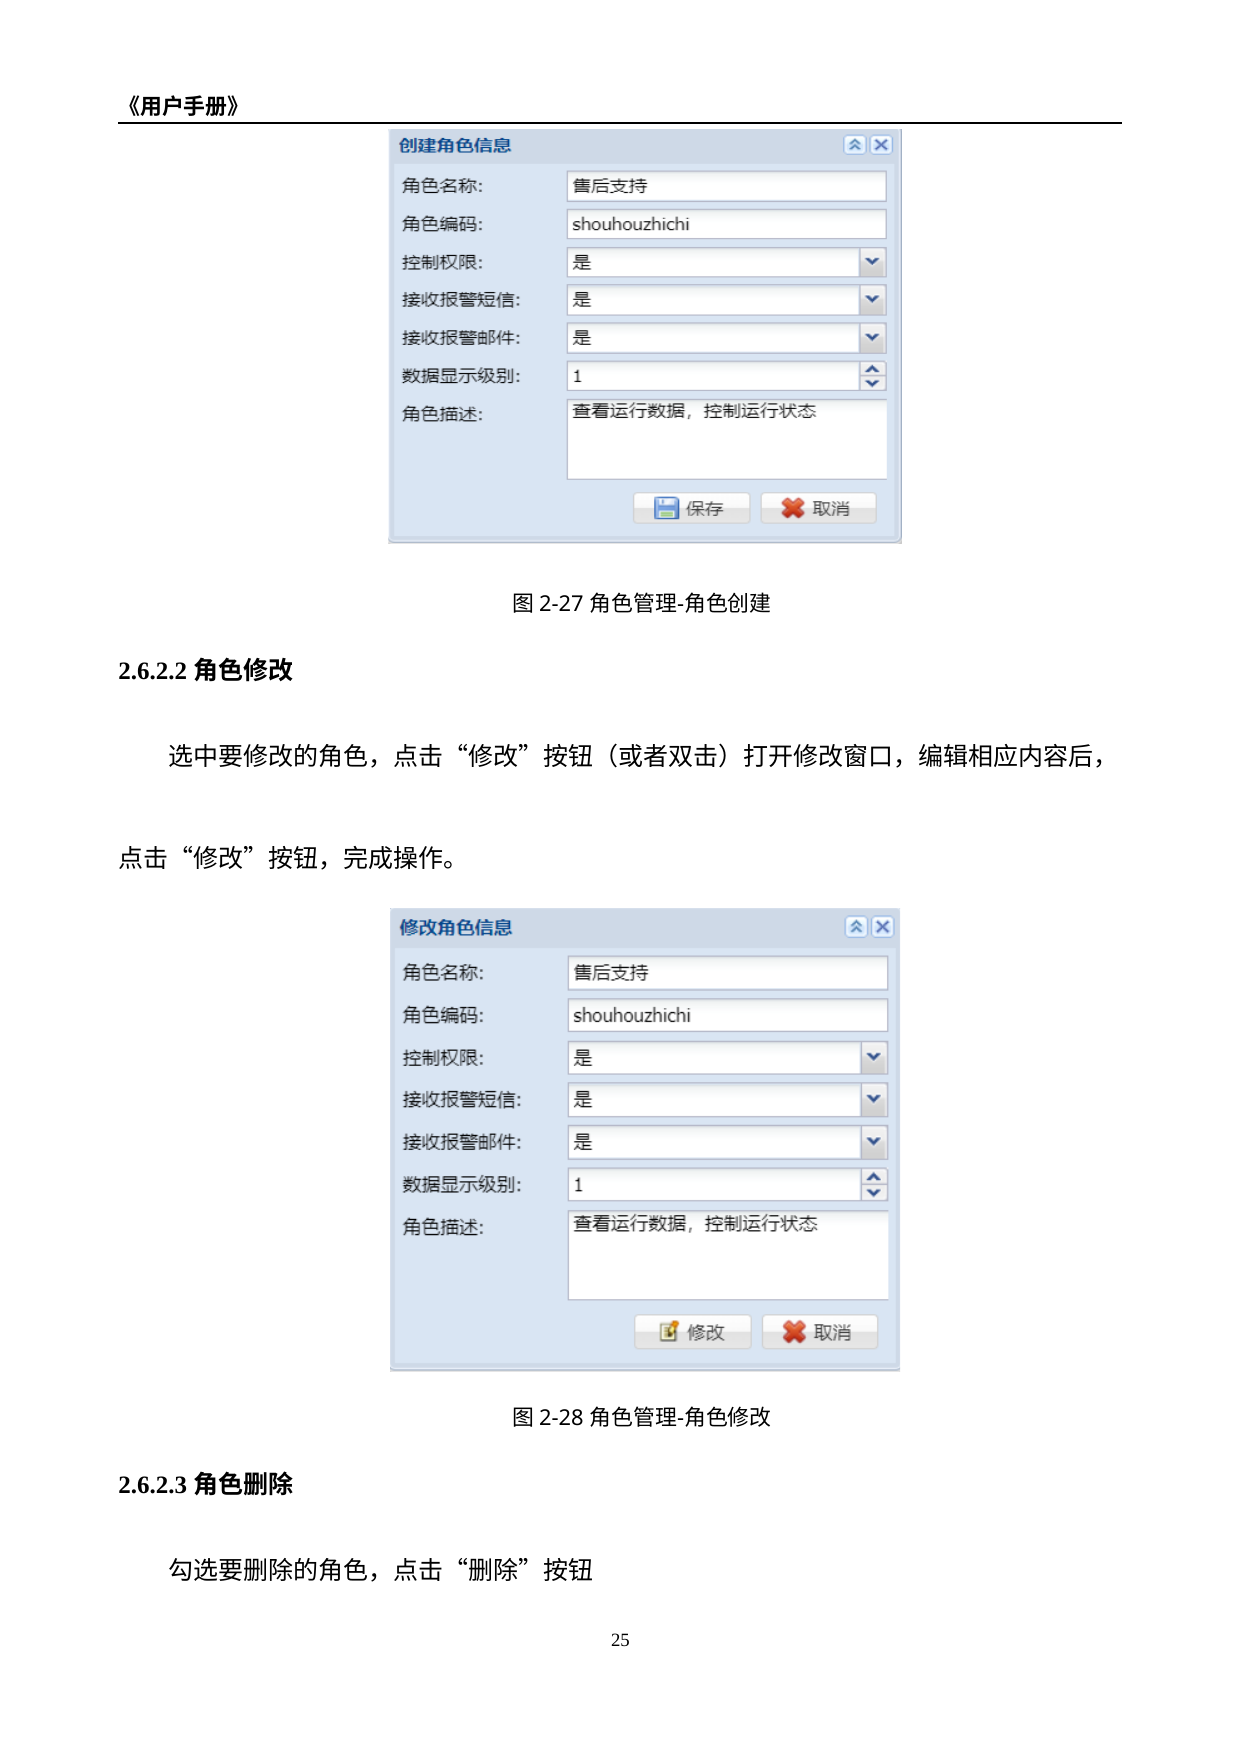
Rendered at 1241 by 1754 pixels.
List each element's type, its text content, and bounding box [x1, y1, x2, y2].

subtitle 2.6.2.3 角色删除 [118, 1448, 1122, 1516]
text 选中要修改的角色，点击“修改”按钮（或者双击）打开修改窗口，编辑相应内容后，点击“修改”按钮，完成操作。 [118, 721, 1122, 891]
text 图2-27 角色管理-角色创建 [118, 585, 1122, 619]
subtitle 2.6.2.2 角色修改 [118, 635, 1122, 703]
picture [388, 129, 902, 544]
text 勾选要删除的角色，点击“删除”按钮 [118, 1534, 1122, 1602]
text 图2-28 角色管理-角色修改 [118, 1399, 1122, 1433]
picture [390, 908, 901, 1372]
